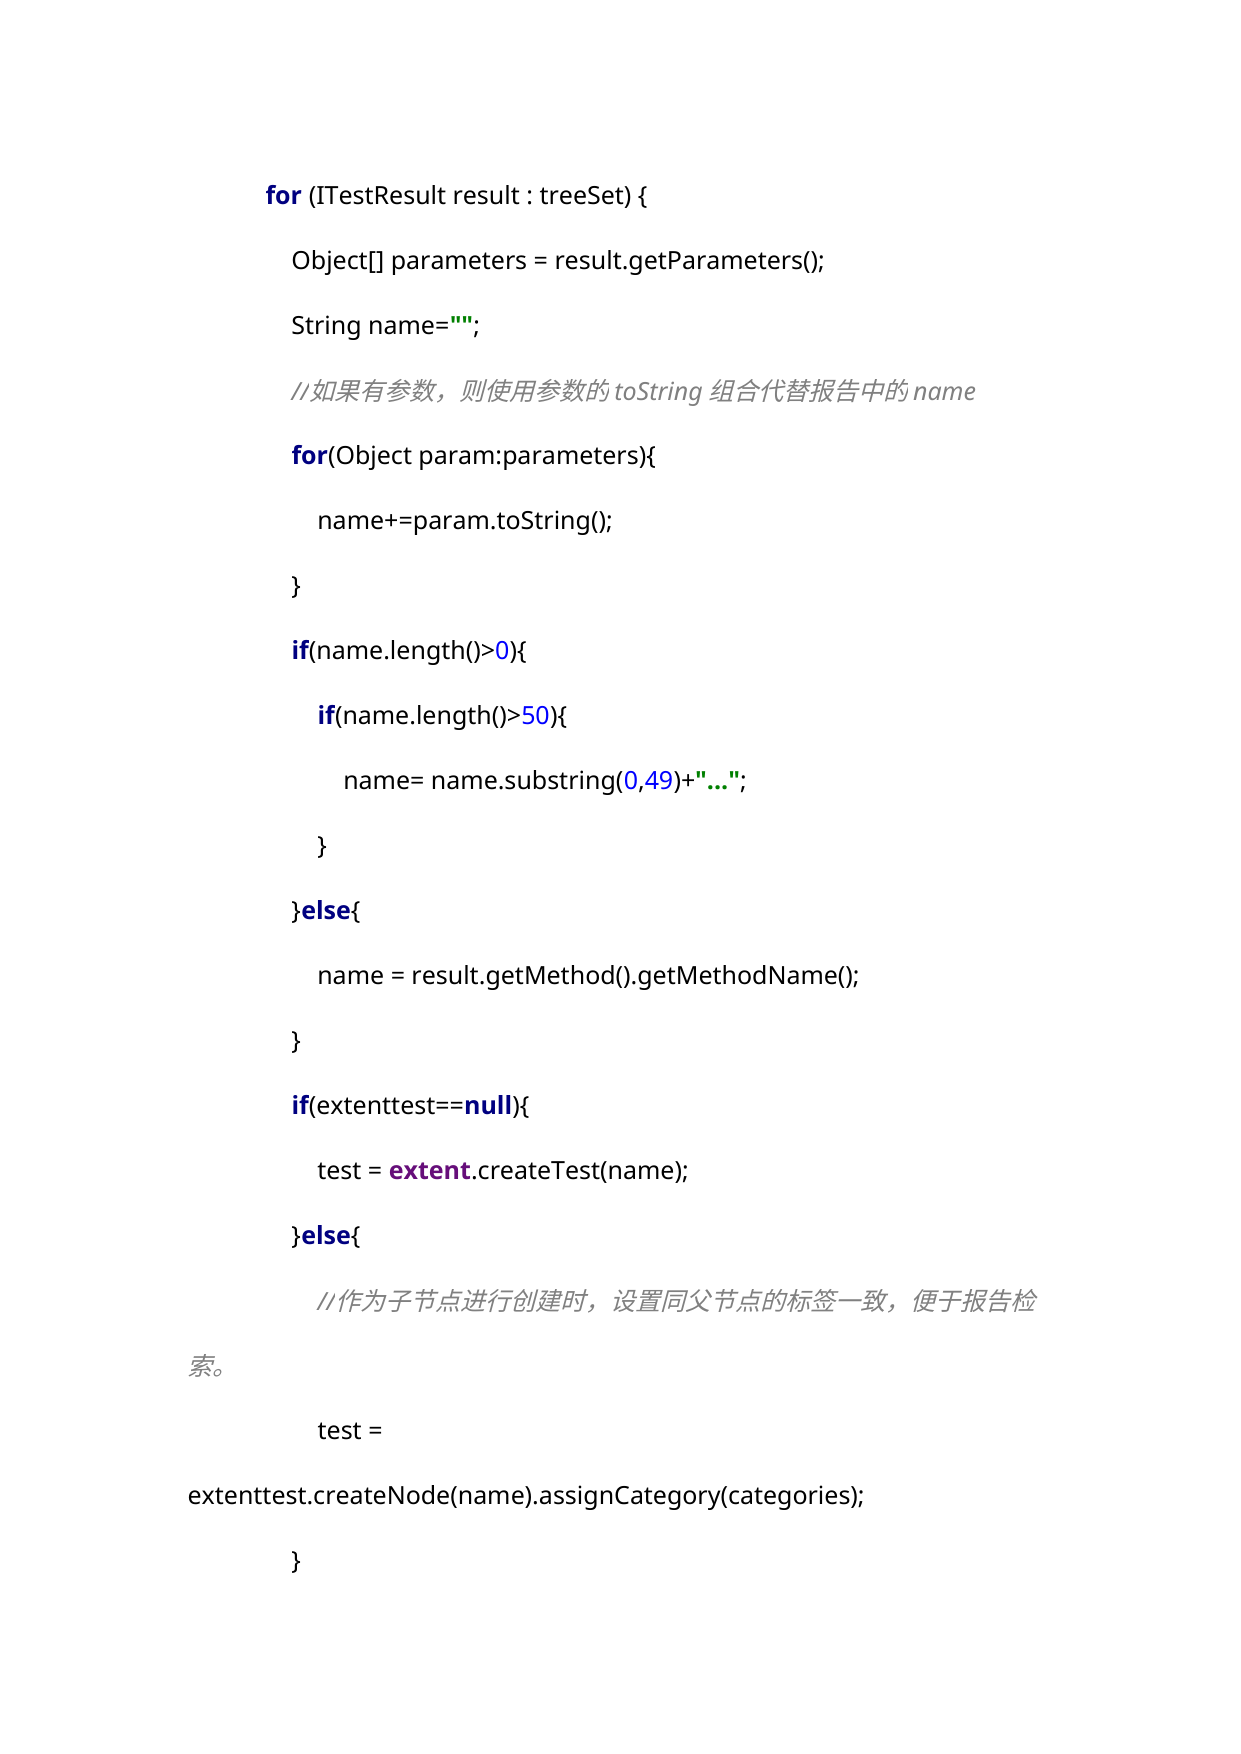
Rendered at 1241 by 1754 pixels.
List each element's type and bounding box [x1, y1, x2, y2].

text [187, 162, 1053, 1592]
